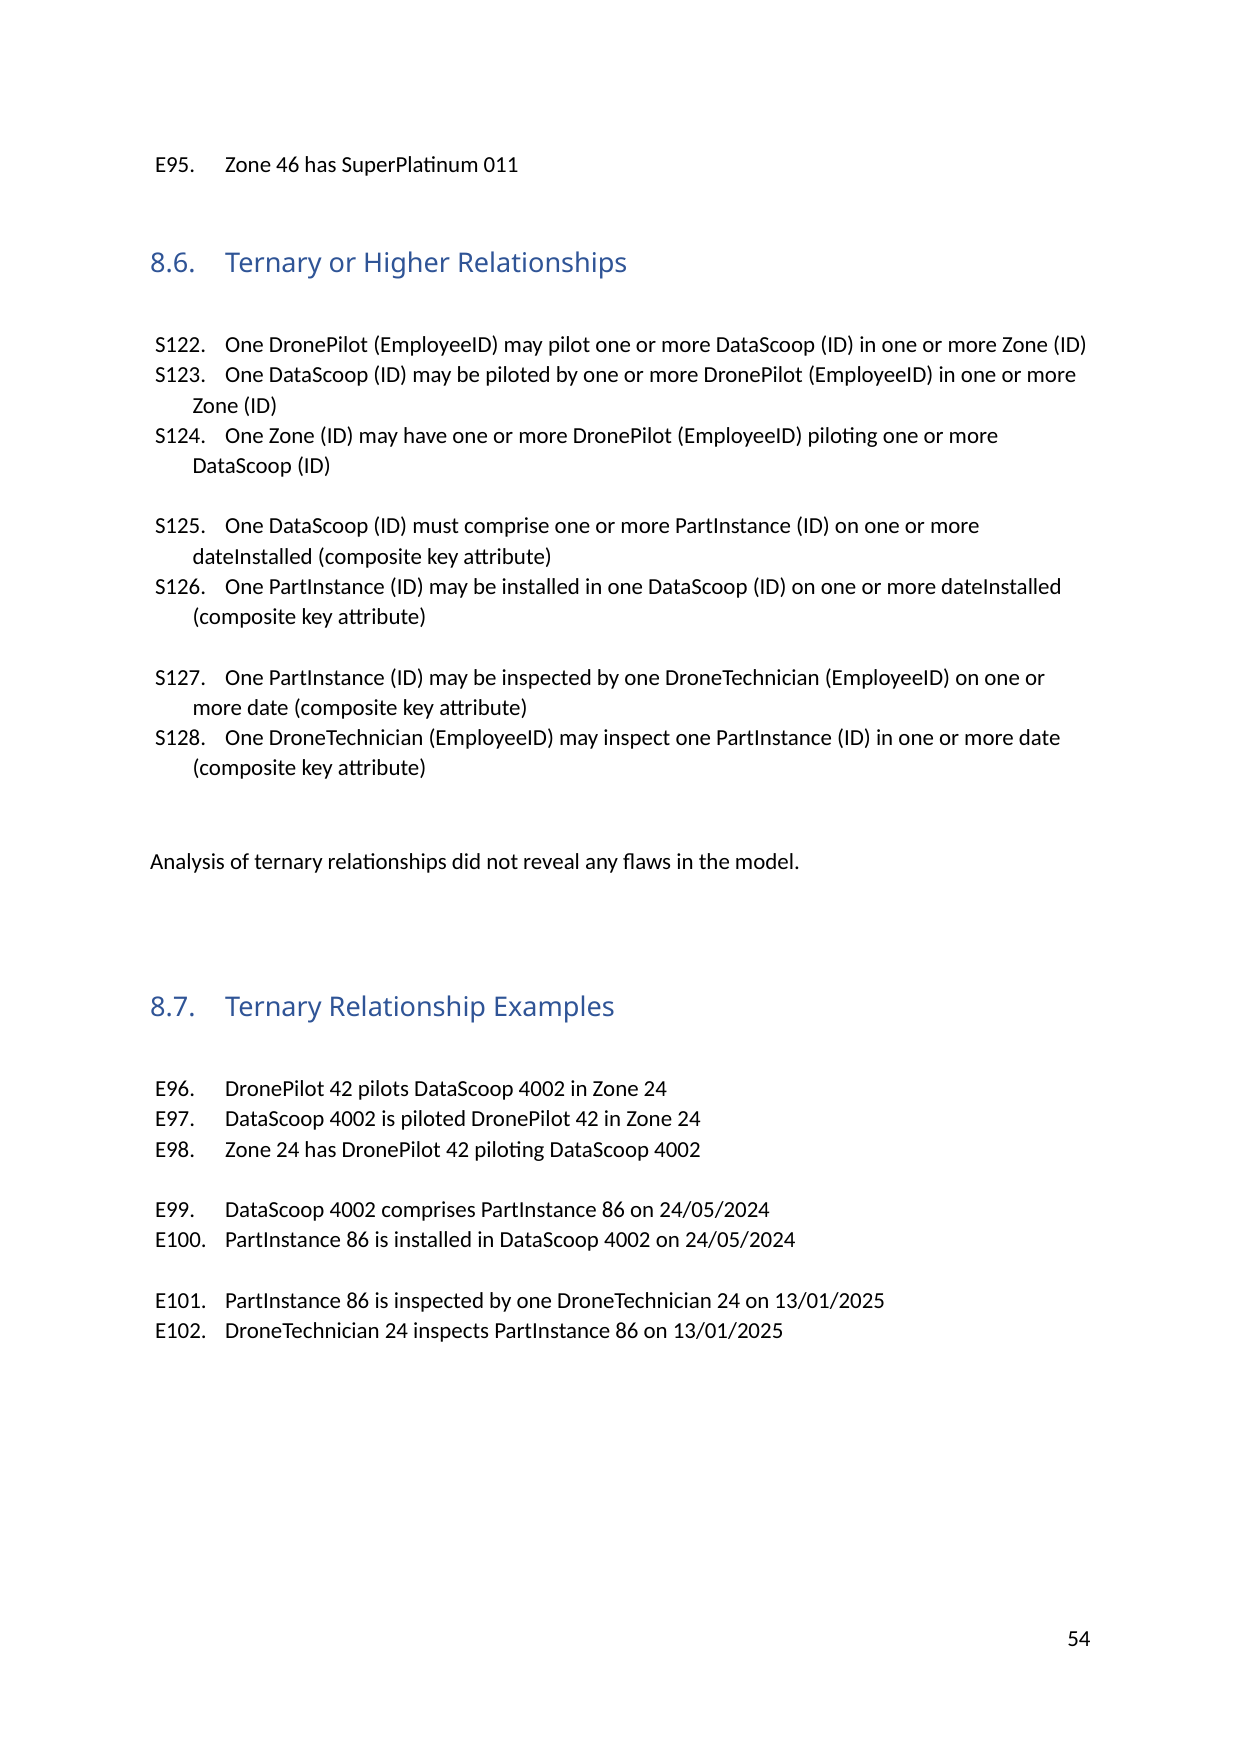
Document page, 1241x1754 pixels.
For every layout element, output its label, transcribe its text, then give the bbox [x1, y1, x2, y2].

list PartInstance 86 is installed in DataScoop 4002 on 24/05/2024 [155, 1225, 1090, 1284]
text Analysis of ternary relationships did not reveal any flaws in the model. [150, 847, 1090, 875]
list One DronePilot (EmployeeID) may pilot one or more DataScoop (ID) in one or more Zone (ID) [155, 330, 1090, 358]
list Zone 24 has DronePilot 42 piloting DataScoop 4002 [155, 1135, 1090, 1193]
list DataScoop 4002 is piloted DronePilot 42 in Zone 24 [155, 1104, 1090, 1133]
list DronePilot 42 pilots DataScoop 4002 in Zone 24 [155, 1074, 1090, 1102]
list Zone 46 has SuperPlatinum 011 [155, 150, 1090, 178]
list One DroneTechnician (EmployeeID) may inspect one PartInstance (ID) in one or more date (composite key attribute) [155, 723, 1090, 781]
list PartInstance 86 is inspected by one DroneTechnician 24 on 13/01/2025 [155, 1286, 1090, 1314]
list One PartInstance (ID) may be inspected by one DroneTechnician (EmployeeID) on one or more date (composite key attribute) [155, 663, 1090, 721]
subtitle Ternary Relationship Examples [150, 988, 1090, 1024]
list DroneTechnician 24 inspects PartInstance 86 on 13/01/2025 [155, 1316, 1090, 1344]
subtitle Ternary or Higher Relationships [150, 244, 1090, 281]
list One DataScoop (ID) may be piloted by one or more DronePilot (EmployeeID) in one or more Zone (ID) [155, 361, 1090, 419]
list One Zone (ID) may have one or more DronePilot (EmployeeID) piloting one or more DataScoop (ID) [155, 421, 1090, 509]
list One DataScoop (ID) must comprise one or more PartInstance (ID) on one or more dateInstalled (composite key attribute) [155, 512, 1090, 570]
list DataScoop 4002 comprises PartInstance 86 on 24/05/2024 [155, 1195, 1090, 1223]
list One PartInstance (ID) may be installed in one DataScoop (ID) on one or more dateInstalled (composite key attribute) [155, 572, 1090, 661]
